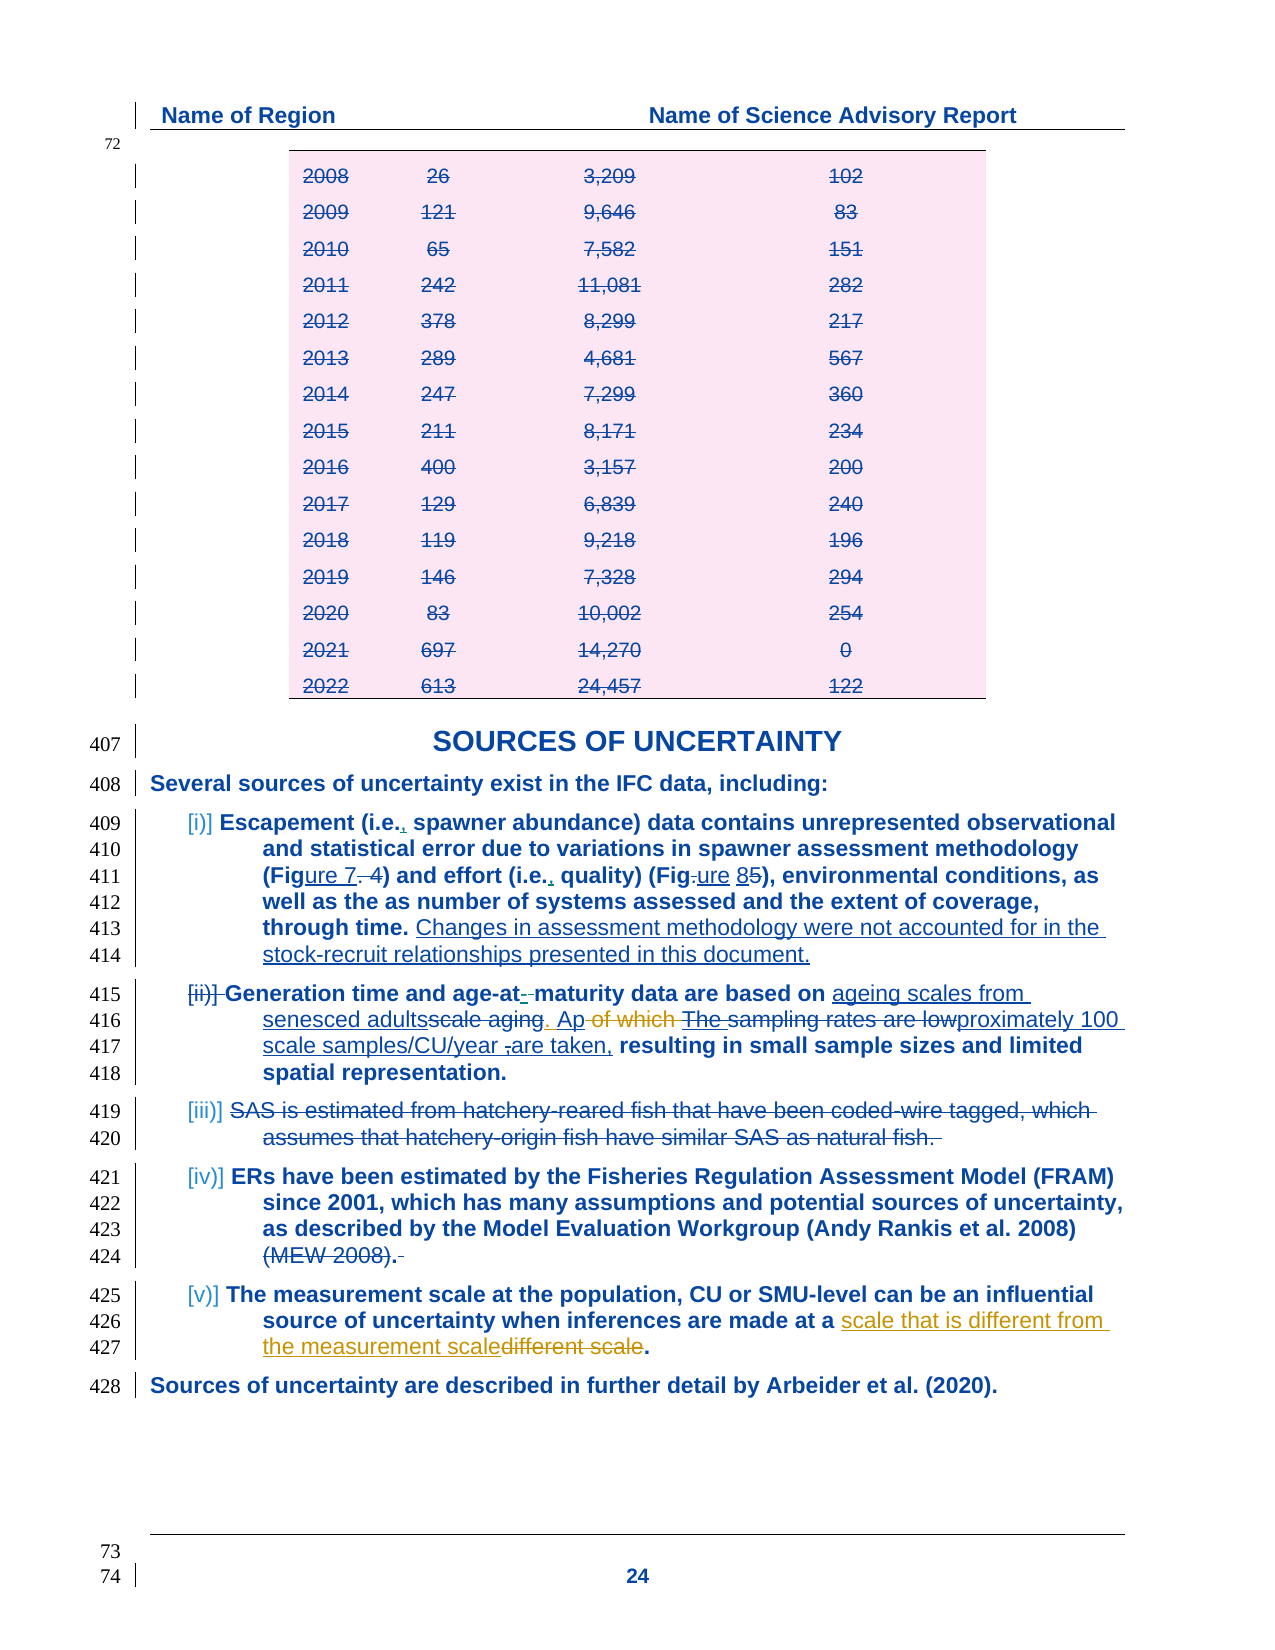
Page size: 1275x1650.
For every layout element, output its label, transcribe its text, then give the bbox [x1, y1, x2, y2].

text Sources of uncertainty are described in further detail by Arbeider et al. (2020). [150, 1372, 1125, 1398]
text Several sources of uncertainty exist in the IFC data, including: [150, 770, 1125, 796]
subtitle SOURCES OF UNCERTAINTY [150, 724, 1125, 757]
list The measurement scale at the population, CU or SMU-level can be an influential source of uncertainty when inferences are made at a . [187, 1281, 1125, 1359]
list ERs have been estimated by the Fisheries Regulation Assessment Model (FRAM) since 2001, which has many assumptions and potential sources of uncertainty, as described by the Model Evaluation Workgroup . [187, 1163, 1125, 1268]
list Escapement (i.e. spawner abundance) data contains unrepresented observational and statistical error due to variations in spawner assessment methodology (Fig) and effort (i.e. quality) (Fig ), environmental conditions, as well as the as number of systems assessed and the extent of coverage, through time. [187, 809, 1125, 967]
list Generation time and age-atmaturity data are based on resulting in small sample sizes and limited spatial representation. [187, 979, 1125, 1085]
